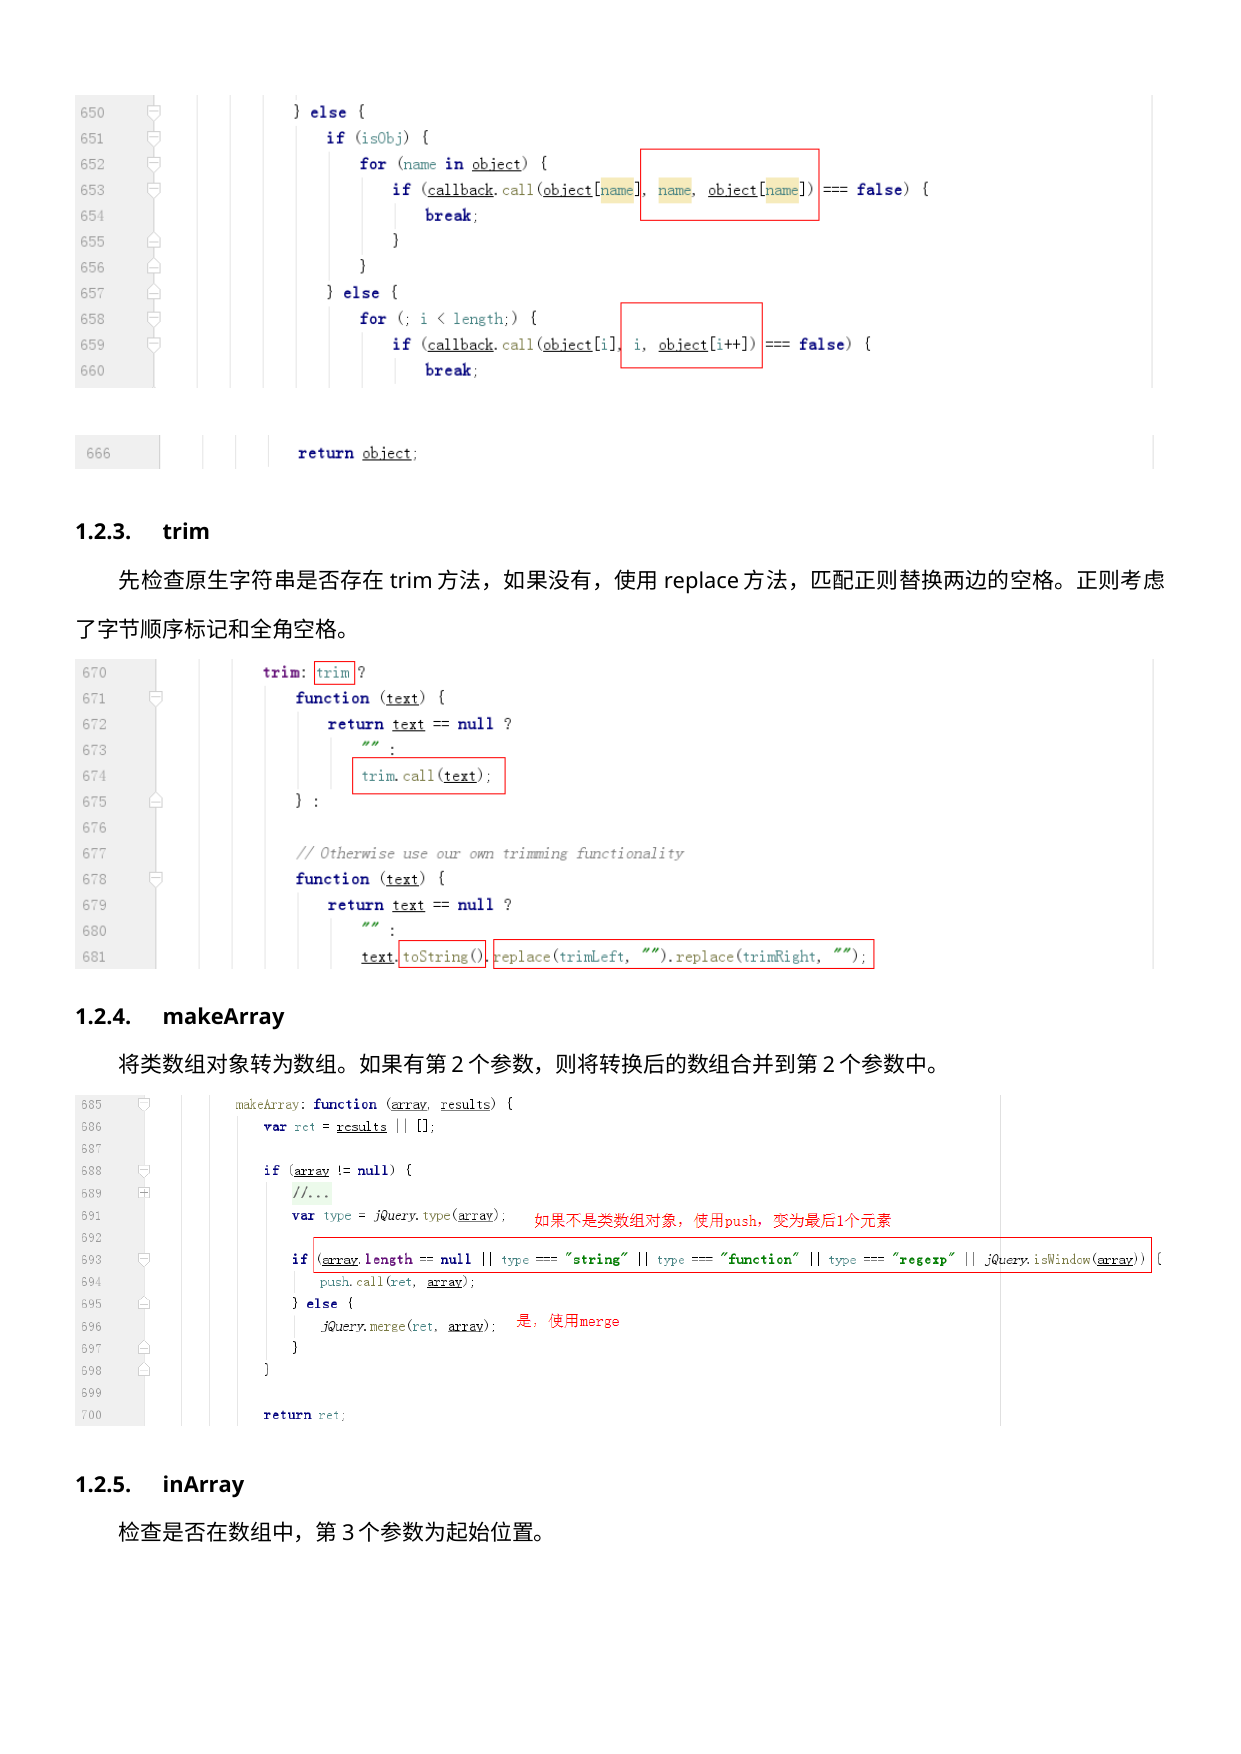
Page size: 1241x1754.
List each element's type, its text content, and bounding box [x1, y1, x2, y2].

picture [75, 95, 1166, 388]
text inArray [75, 1467, 1165, 1500]
picture [75, 1095, 1166, 1426]
text 先检查原生字符串是否存在trim方法，如果没有，使用replace方法，匹配正则替换两边的空格。正则考虑了字节顺序标记和全角空格。 [75, 562, 1165, 644]
text makeArray [75, 999, 1165, 1032]
picture [75, 659, 1166, 969]
text 检查是否在数组中，第3个参数为起始位置。 [75, 1515, 1165, 1547]
picture [75, 435, 1166, 469]
text 将类数组对象转为数组。如果有第2个参数，则将转换后的数组合并到第2个参数中。 [75, 1047, 1165, 1079]
text trim [75, 515, 1165, 547]
